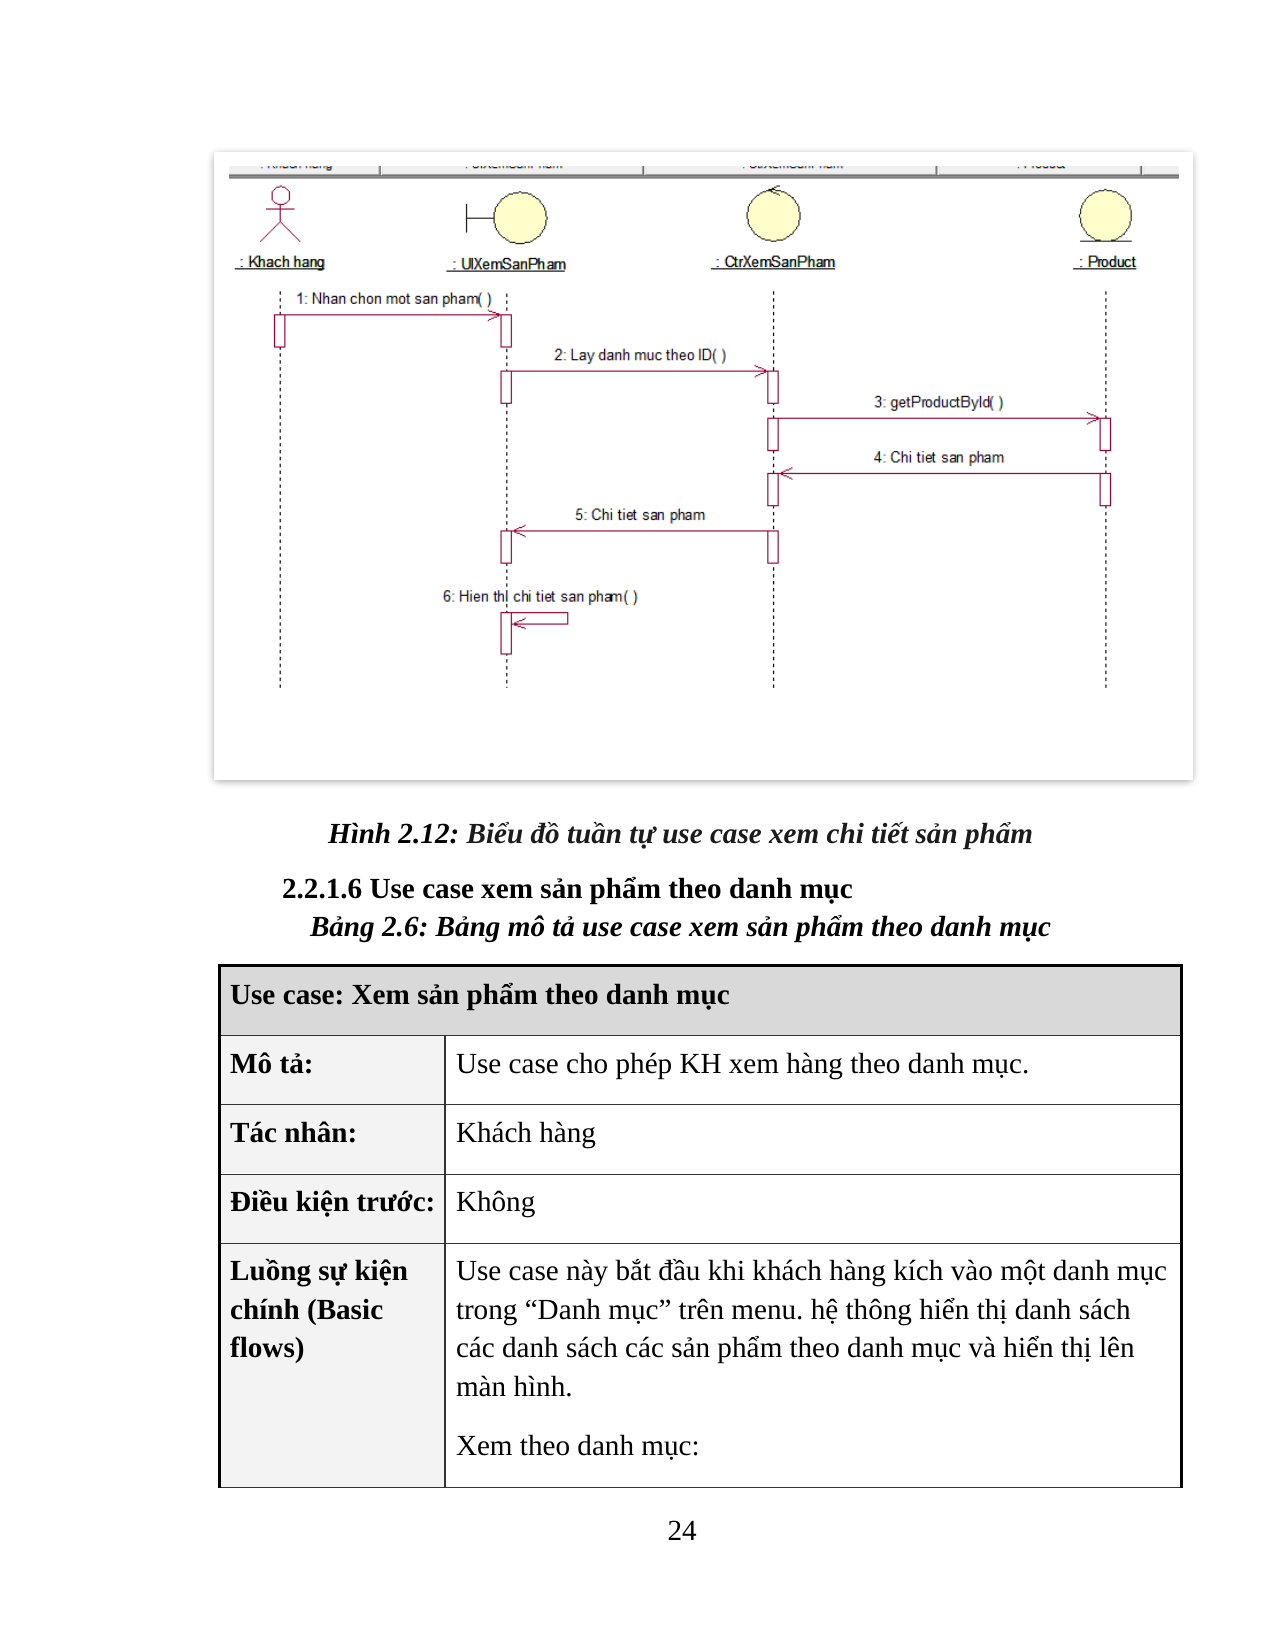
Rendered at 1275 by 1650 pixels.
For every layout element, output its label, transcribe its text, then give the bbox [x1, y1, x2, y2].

table_cell Khách hàng [446, 1105, 1180, 1173]
table_cell Tác nhân: [221, 1105, 444, 1173]
table_header Use case: Xem sản phẩm theo danh mục [221, 967, 1180, 1035]
table_cell Use case cho phép KH xem hàng theo danh mục. [446, 1036, 1180, 1104]
subtitle 2.2.1.6 Use case xem sản phẩm theo danh mục [282, 871, 1157, 904]
table_cell Mô tả: [221, 1036, 444, 1104]
table_cell Không [446, 1175, 1180, 1243]
table_cell Điều kiện trước: [221, 1175, 444, 1243]
text Bảng 2.6: Bảng mô tả use case xem sản phẩm theo danh mục [207, 909, 1157, 943]
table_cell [221, 1244, 444, 1487]
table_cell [446, 1244, 1180, 1487]
picture [229, 166, 1179, 765]
